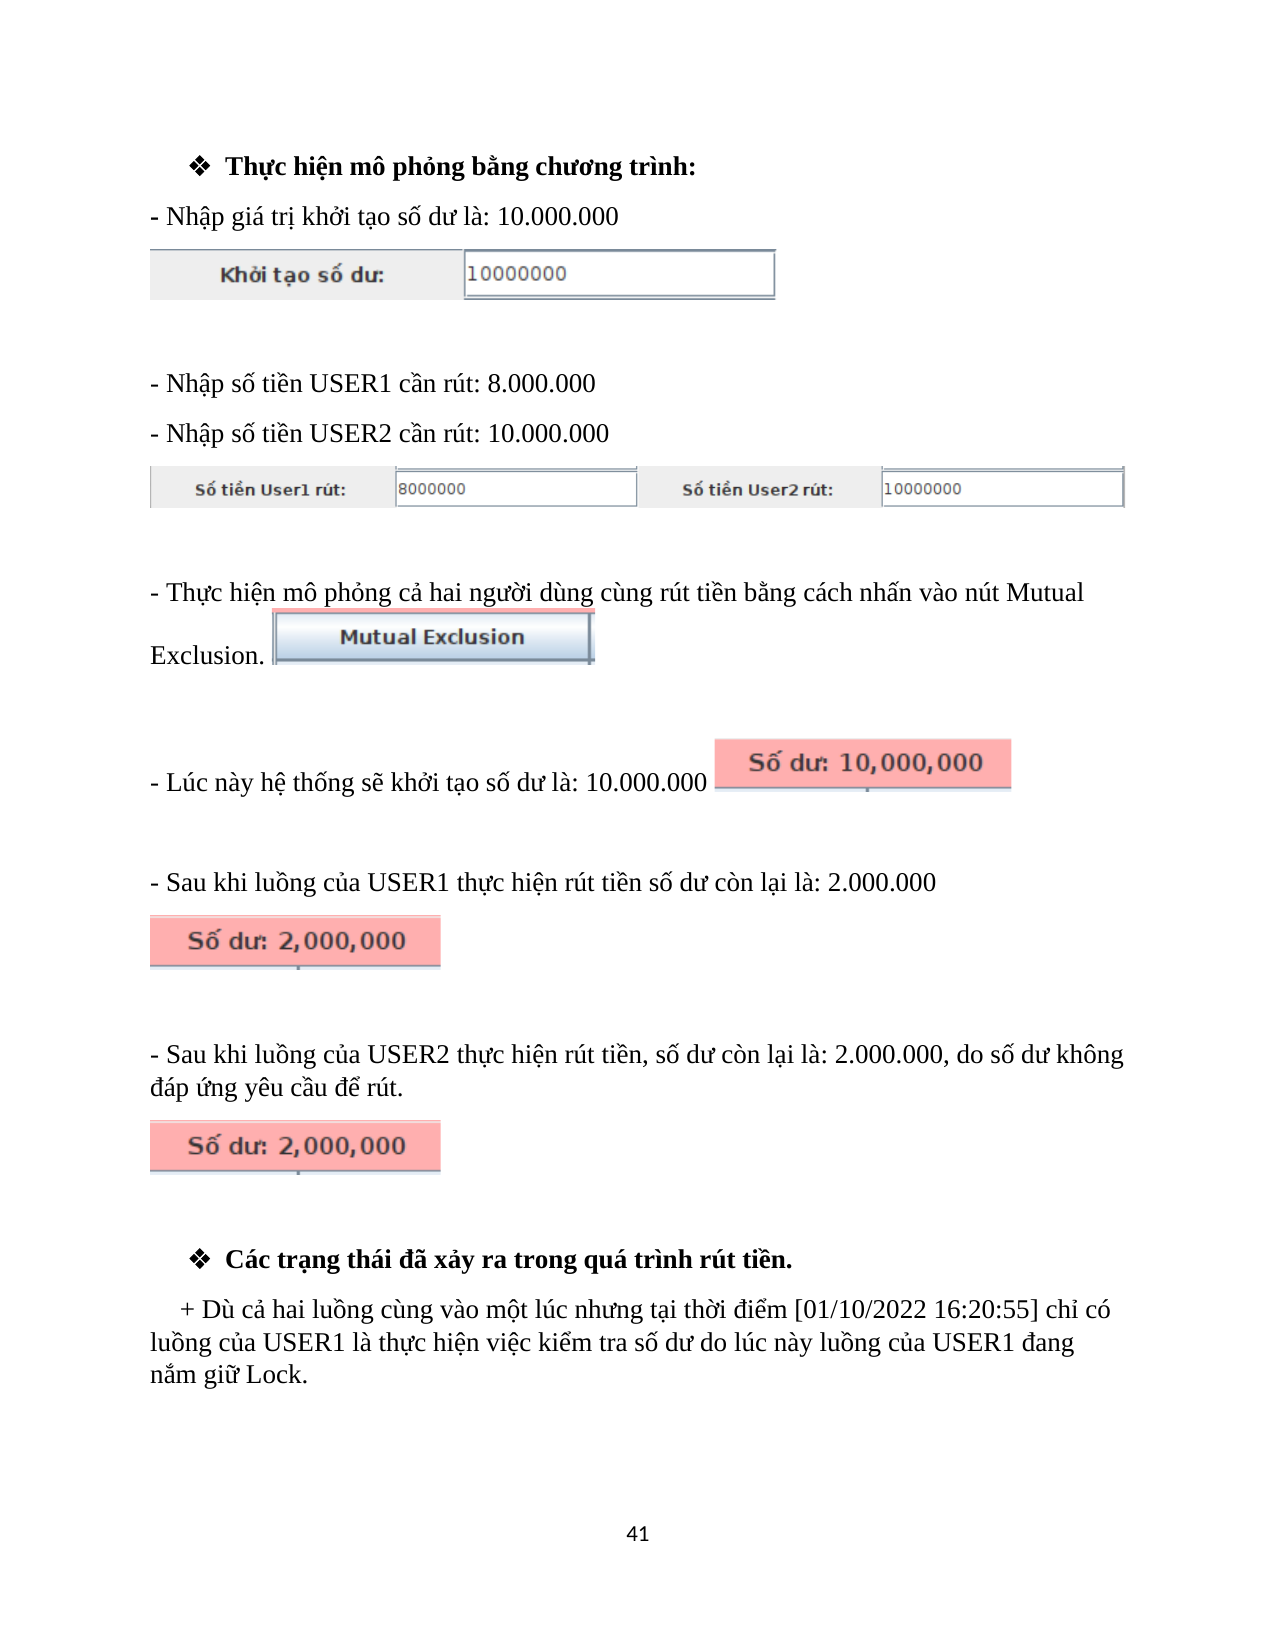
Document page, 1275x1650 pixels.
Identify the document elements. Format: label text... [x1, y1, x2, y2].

picture [714, 738, 1012, 792]
picture [150, 249, 777, 300]
text - Thực hiện mô phỏng cả hai người dùng cùng rút tiền bằng cách nhấn vào nút Mutual Exclusion. [150, 576, 1125, 671]
text + Dù cả hai luồng cùng vào một lúc nhưng tại thời điểm [01/10/2022 16:20:55] chỉ có luồng của USER1 là thực hiện việc kiểm tra số dư do lúc này luồng của USER1 đang nắm giữ Lock. [150, 1293, 1125, 1390]
picture [271, 608, 596, 665]
text - Sau khi luồng của USER2 thực hiện rút tiền, số dư còn lại là: 2.000.000, do số dư không đáp ứng yêu cầu để rút. [150, 1038, 1125, 1102]
text - Sau khi luồng của USER1 thực hiện rút tiền số dư còn lại là: 2.000.000 [150, 866, 1125, 897]
picture [150, 1120, 441, 1175]
text - Nhập số tiền USER2 cần rút: 10.000.000 [150, 417, 1125, 448]
picture [150, 915, 441, 970]
list Thực hiện mô phỏng bằng chương trình: [187, 150, 1125, 181]
list Các trạng thái đã xảy ra trong quá trình rút tiền. [187, 1243, 1125, 1274]
text - Nhập giá trị khởi tạo số dư là: 10.000.000 [150, 200, 1125, 231]
text - Nhập số tiền USER1 cần rút: 8.000.000 [150, 367, 1125, 398]
picture [150, 466, 1125, 508]
